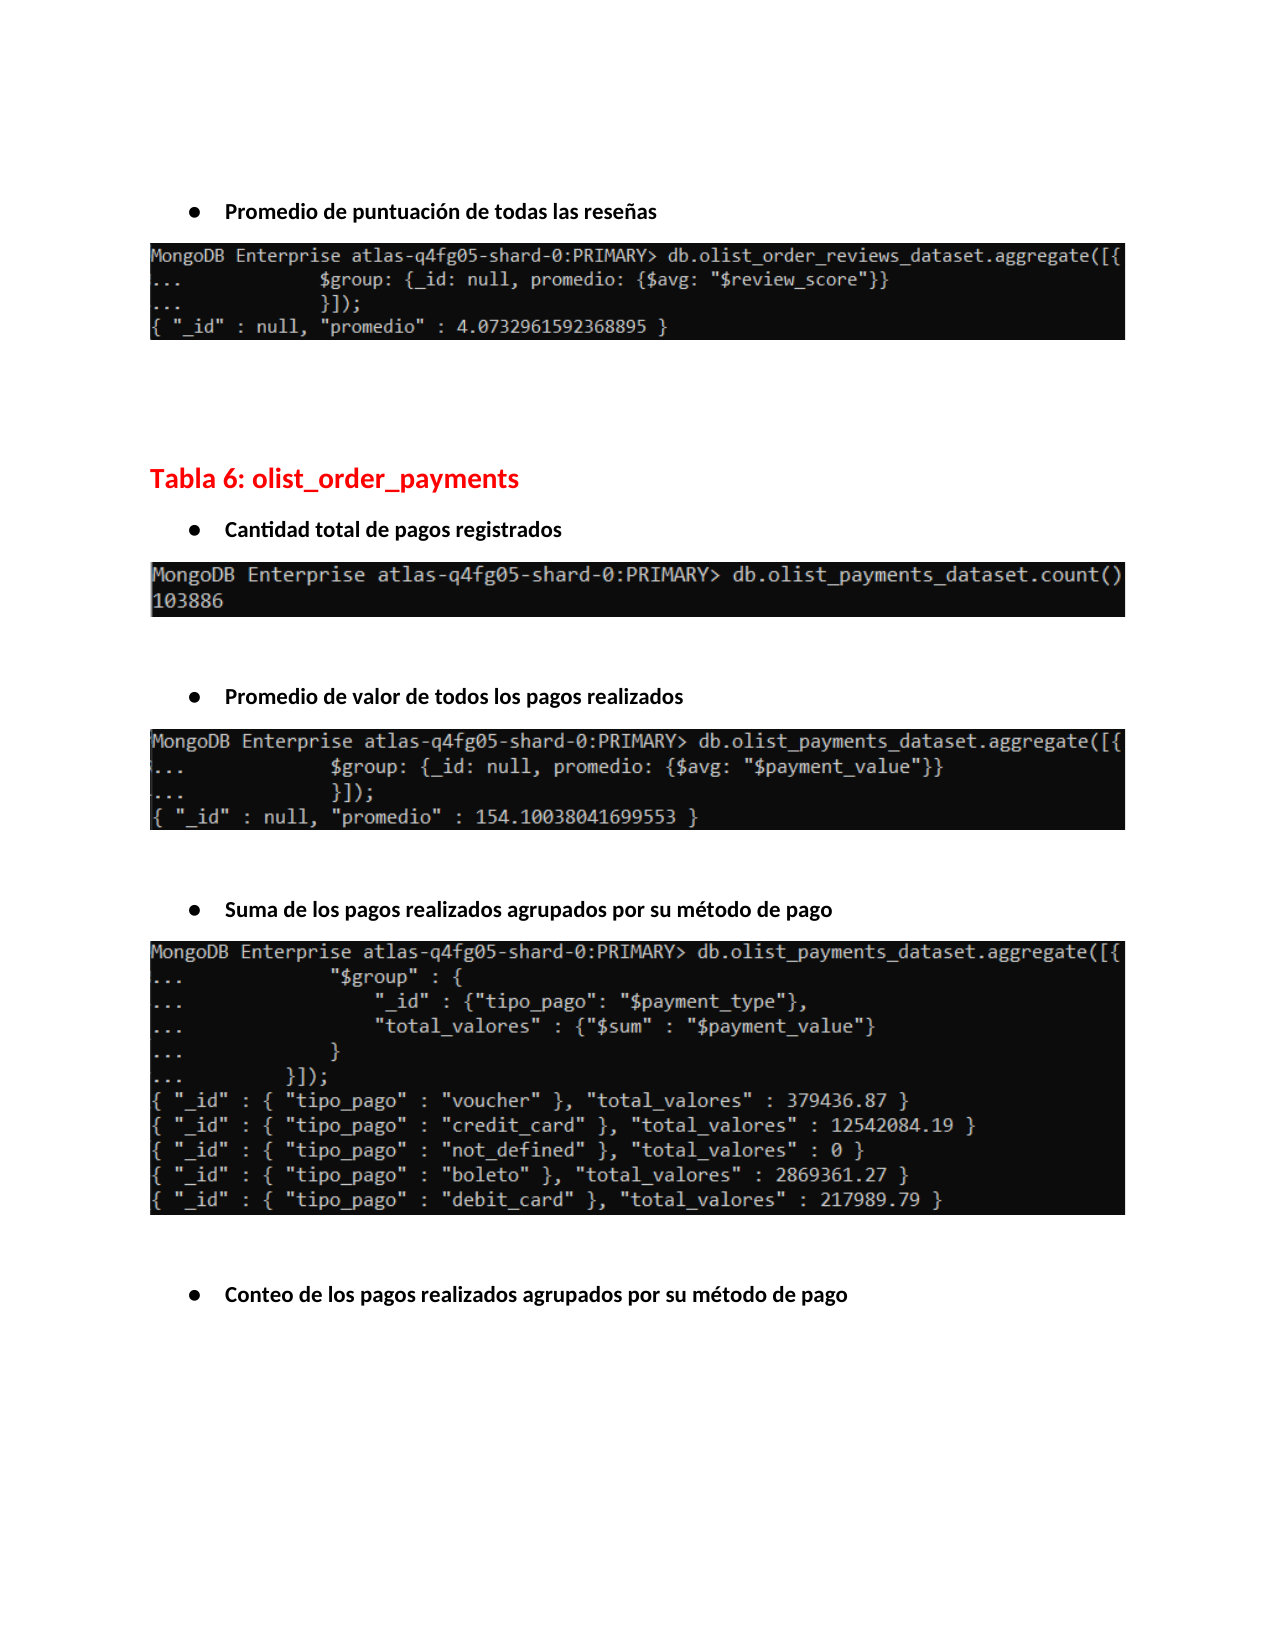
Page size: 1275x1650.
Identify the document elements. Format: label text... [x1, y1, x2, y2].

list Conteo de los pagos realizados agrupados por su método de pago [187, 1280, 1125, 1308]
list Promedio de puntuación de todas las reseñas [187, 197, 1125, 225]
picture [150, 729, 1125, 830]
picture [150, 243, 1125, 340]
text Tabla 6: olist_order_payments [150, 460, 1125, 496]
picture [150, 562, 1125, 617]
list Suma de los pagos realizados agrupados por su método de pago [187, 895, 1125, 923]
list Promedio de valor de todos los pagos realizados [187, 682, 1125, 710]
picture [150, 941, 1125, 1215]
list Cantidad total de pagos registrados [187, 516, 1125, 543]
